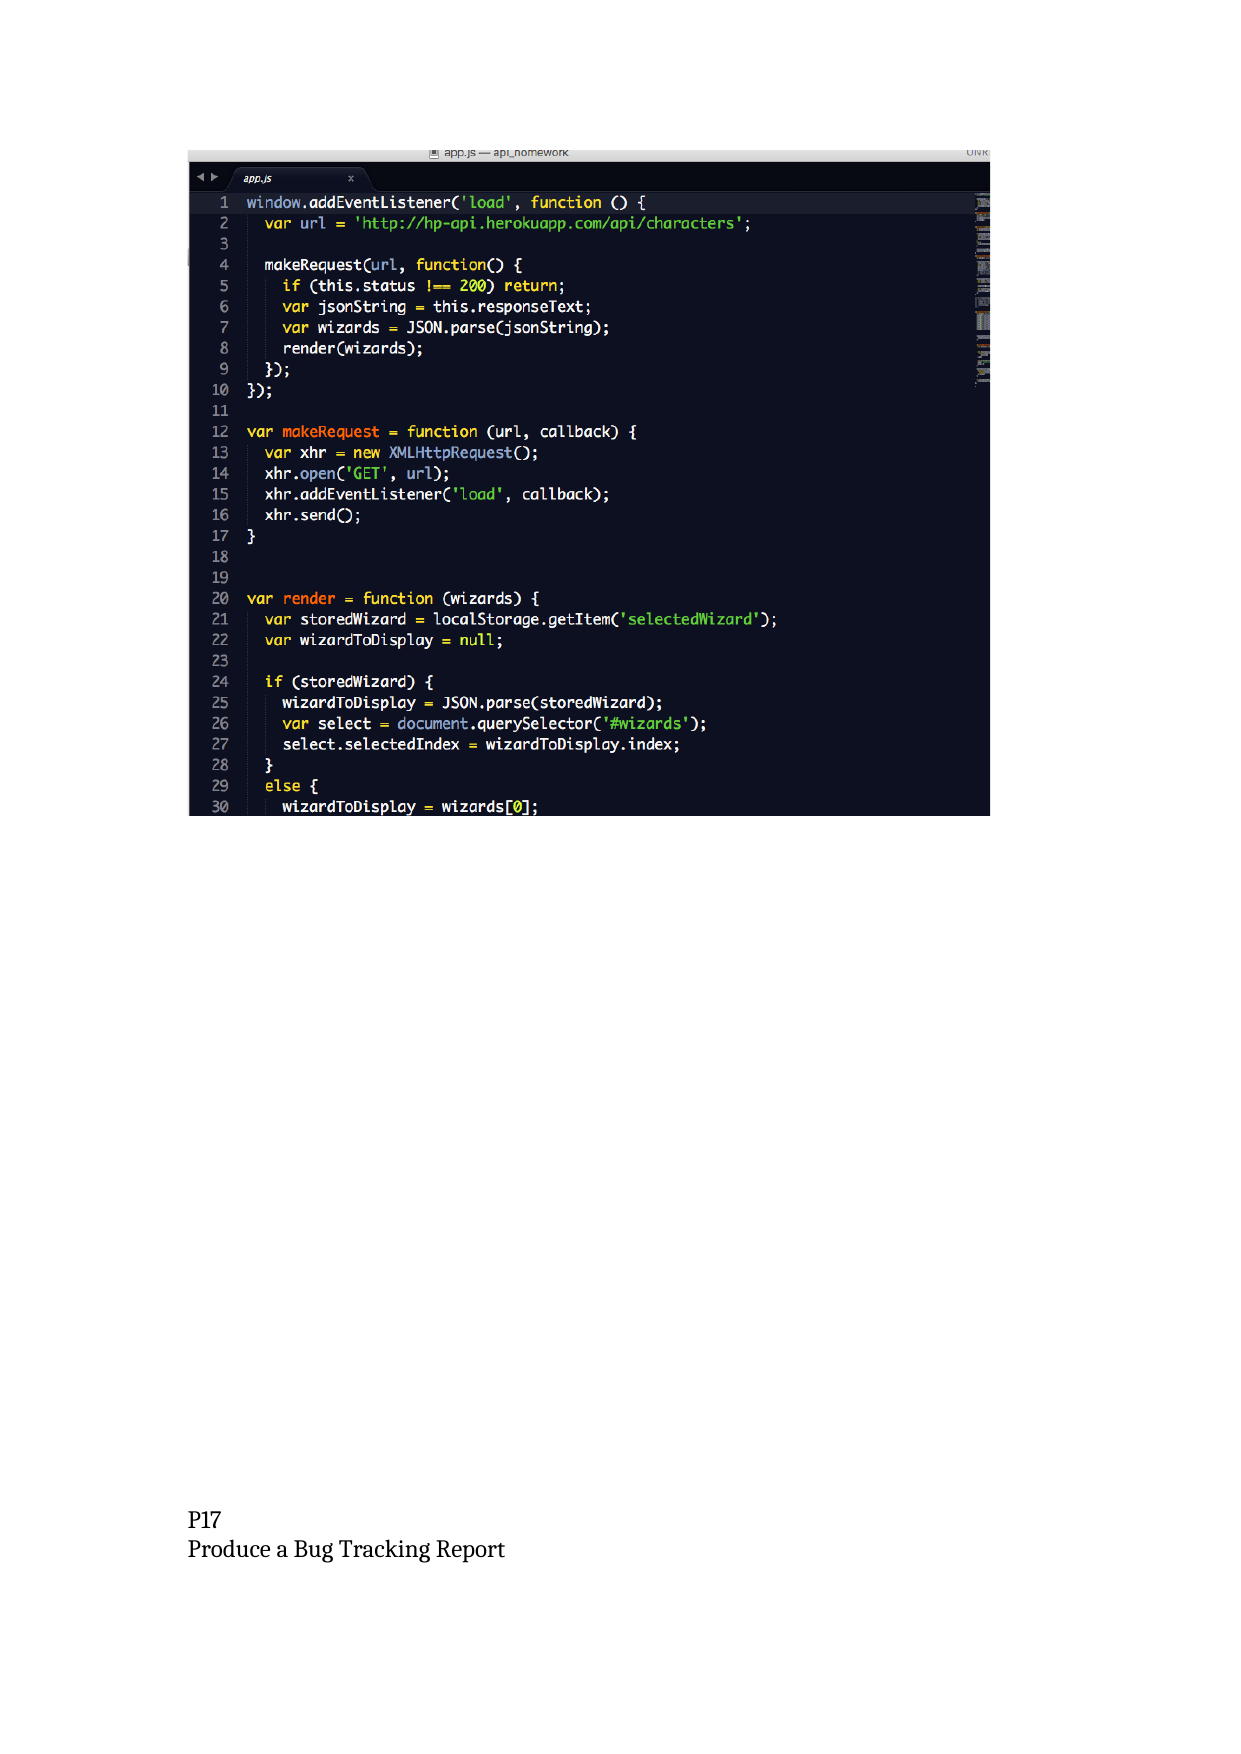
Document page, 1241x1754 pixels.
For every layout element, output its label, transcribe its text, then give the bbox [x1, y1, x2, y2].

text Produce a Bug Tracking Report [187, 1535, 1053, 1563]
picture [187, 150, 991, 816]
text P17 [187, 1506, 1053, 1535]
